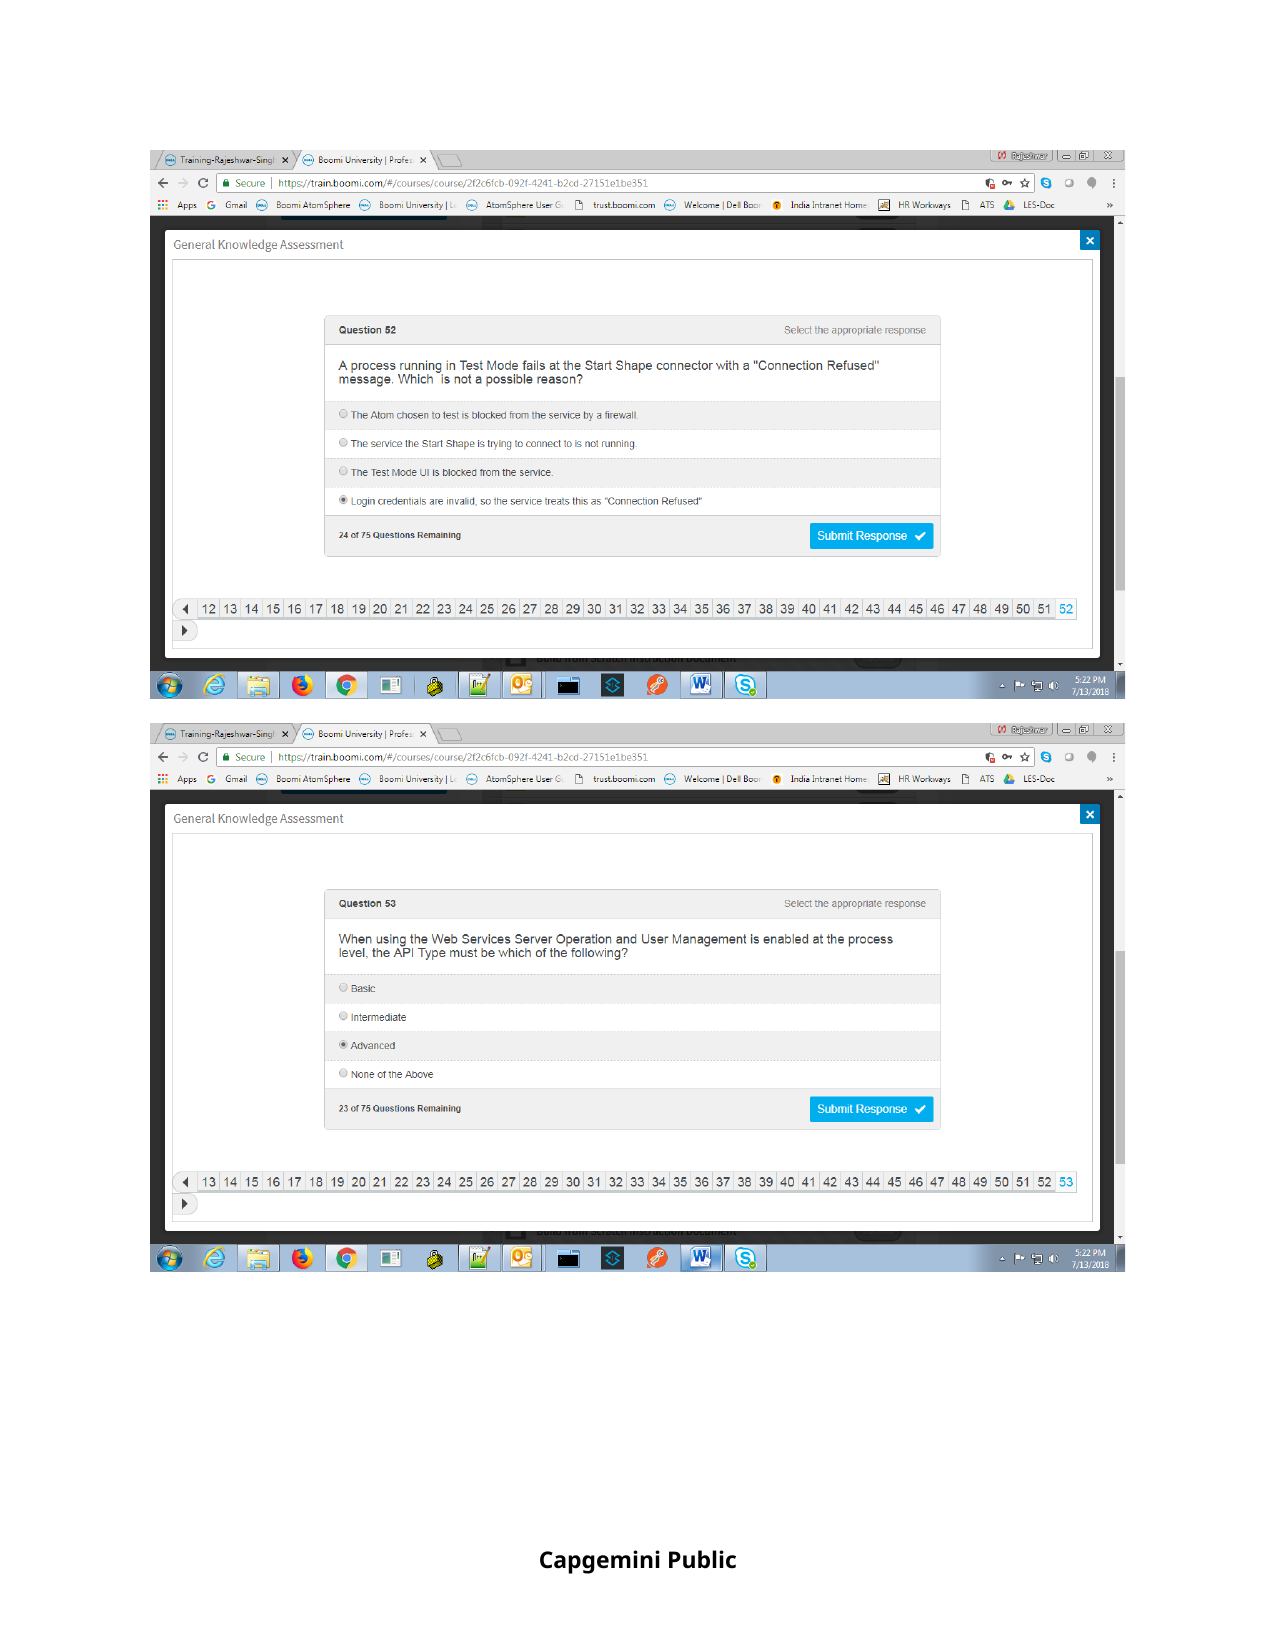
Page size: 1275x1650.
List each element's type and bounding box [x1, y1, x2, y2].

picture [150, 150, 1125, 699]
picture [150, 723, 1125, 1272]
